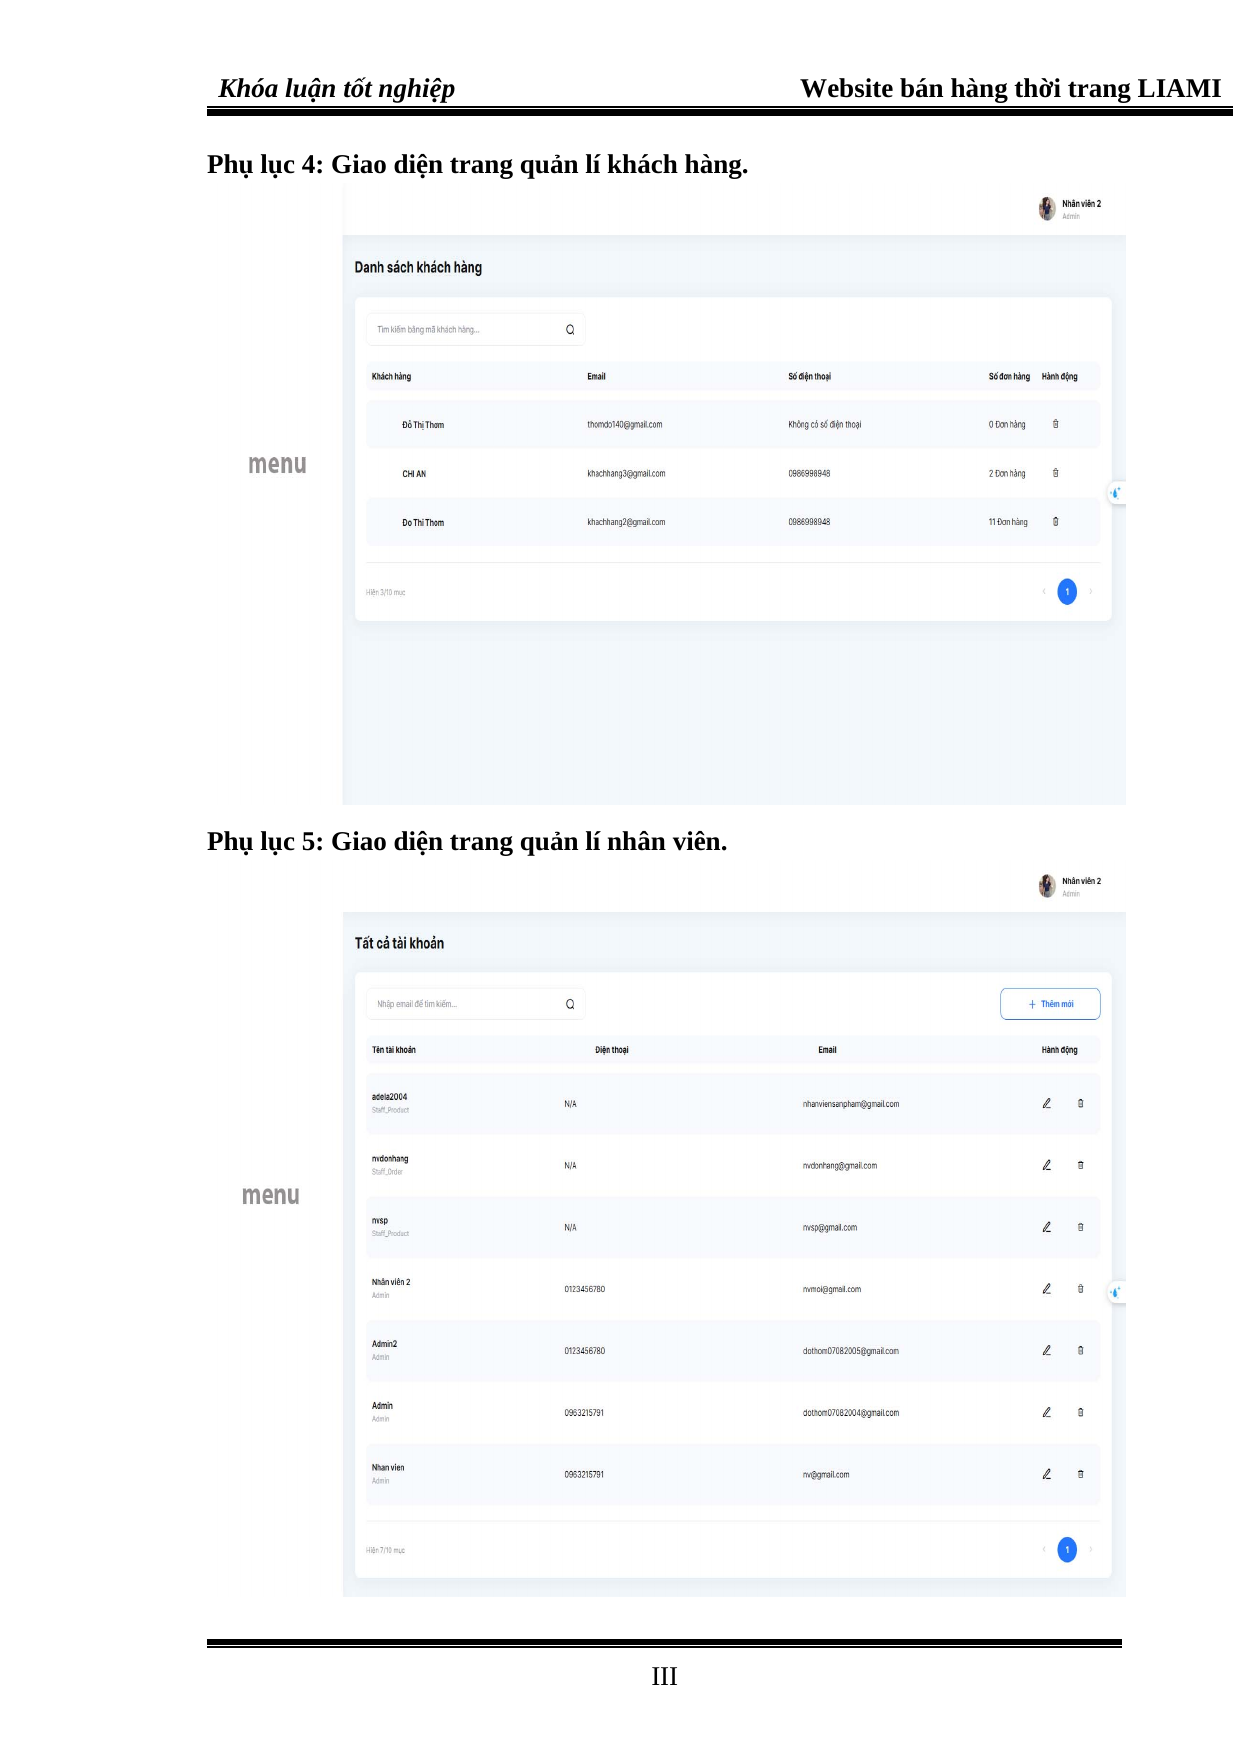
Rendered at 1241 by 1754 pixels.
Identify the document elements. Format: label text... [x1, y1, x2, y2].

picture [206, 183, 1126, 805]
picture [206, 860, 1126, 1597]
text Phụ lục 4: Giao diện trang quản lí khách hàng. [207, 148, 1122, 179]
text Phụ lục 5: Giao diện trang quản lí nhân viên. [207, 825, 1122, 856]
